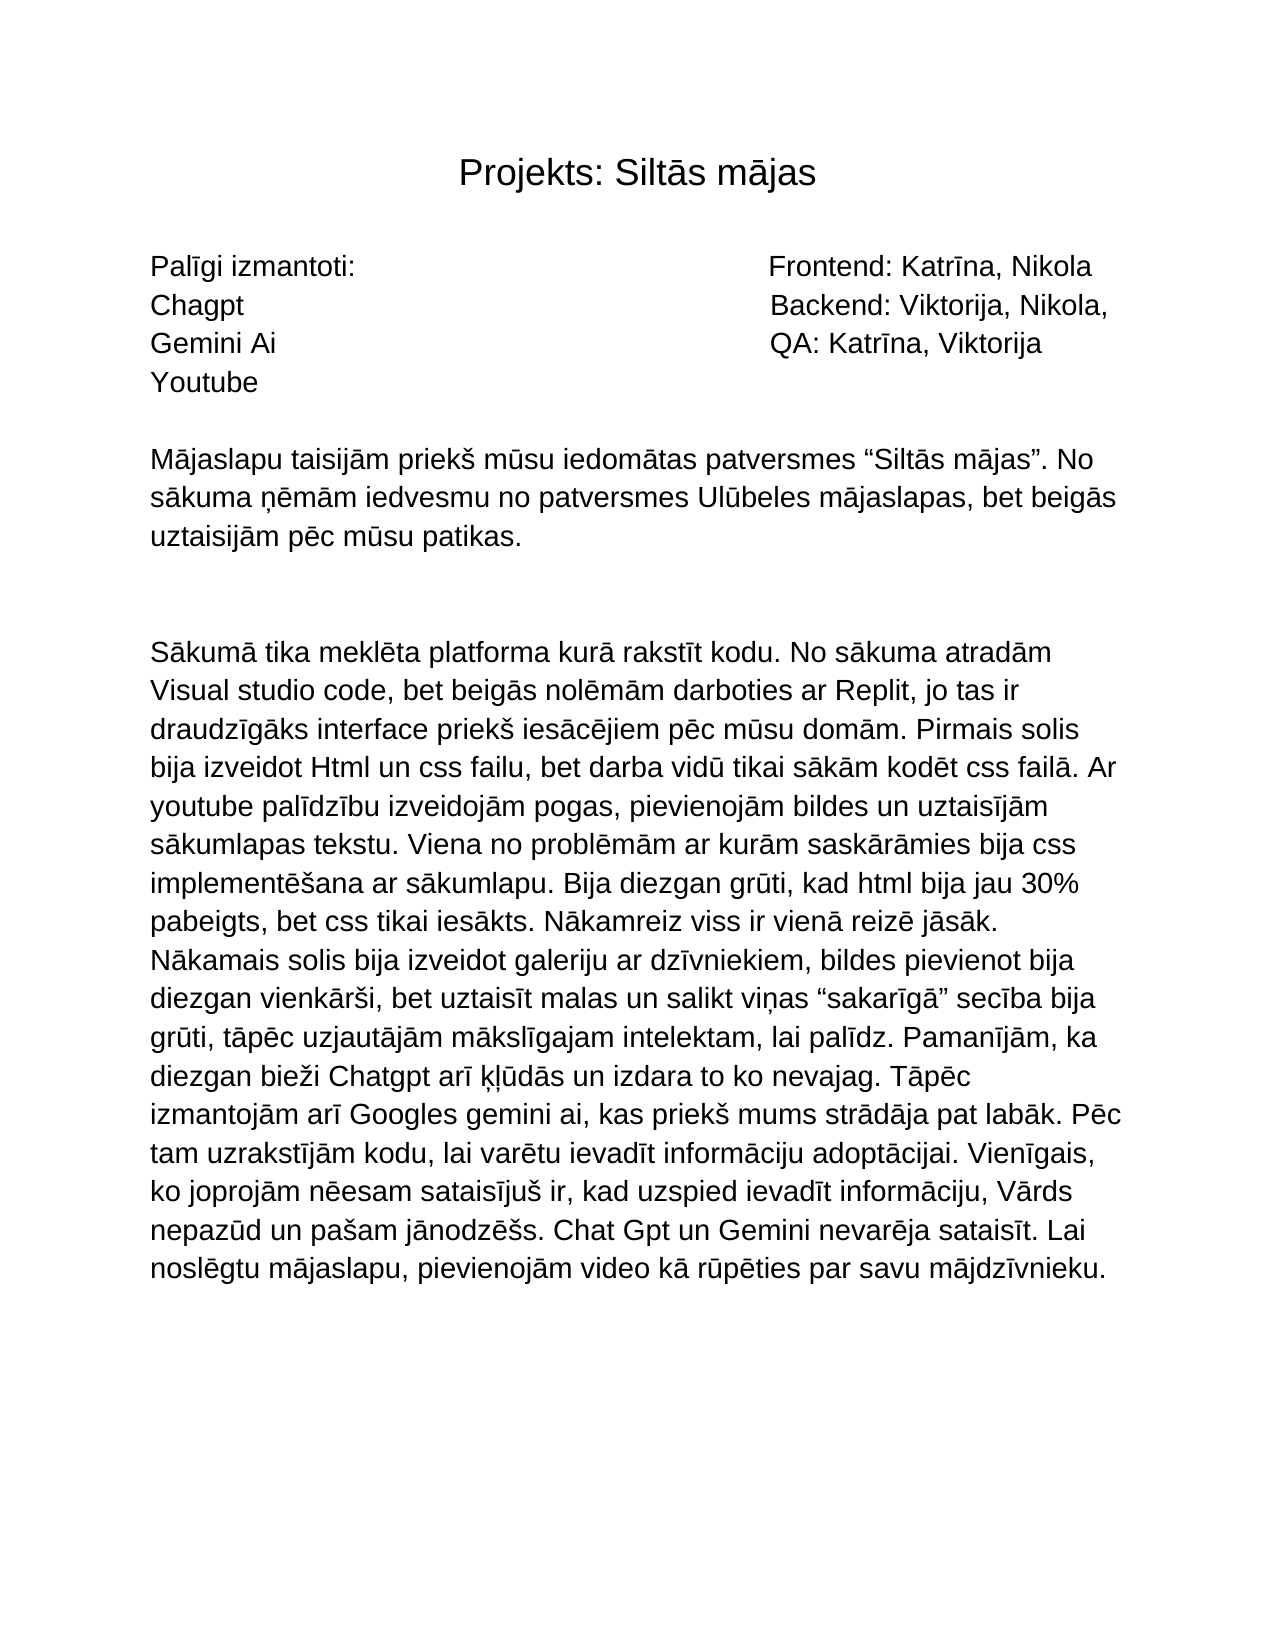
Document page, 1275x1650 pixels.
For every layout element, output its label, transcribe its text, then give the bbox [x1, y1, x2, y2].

text Youtube [150, 365, 1125, 398]
text Chagpt Backend: Viktorija, Nikola, [150, 288, 1125, 321]
text Palīgi izmantoti: Frontend: Katrīna, Nikola [150, 249, 1125, 283]
text Projekts: Siltās mājas [150, 150, 1125, 193]
text Gemini Ai QA: Katrīna, Viktorija [150, 326, 1125, 360]
text Sākumā tika meklēta platforma kurā rakstīt kodu. No sākuma atradām Visual studio code, bet beigās nolēmām darboties ar Replit, jo tas ir draudzīgāks interface priekš iesācējiem pēc mūsu domām. Pirmais solis bija izveidot Html un css failu, bet darba vidū tikai sākām kodēt css failā. Ar youtube palīdzību izveidojām pogas, pievienojām bildes un uztaisījām sākumlapas tekstu. Viena no problēmām ar kurām saskārāmies bija css implementēšana ar sākumlapu. Bija diezgan grūti, kad html bija jau 30% pabeigts, bet css tikai iesākts. Nākamreiz viss ir vienā reizē jāsāk. Nākamais solis bija izveidot galeriju ar dzīvniekiem, bildes pievienot bija diezgan vienkārši, bet uztaisīt malas un salikt viņas “sakarīgā” secība bija grūti, tāpēc uzjautājām mākslīgajam intelektam, lai palīdz. Pamanījām, ka diezgan bieži Chatgpt arī ķļūdās un izdara to ko nevajag. Tāpēc izmantojām arī Googles gemini ai, kas priekš mums strādāja pat labāk. Pēc tam uzrakstījām kodu, lai varētu ievadīt informāciju adoptācijai. Vienīgais, ko joprojām nēesam sataisījuš ir, kad uzspied ievadīt informāciju, Vārds nepazūd un pašam jānodzēšs. Chat Gpt un Gemini nevarēja sataisīt. Lai noslēgtu mājaslapu, pievienojām video kā rūpēties par savu mājdzīvnieku. [150, 634, 1125, 1353]
text Mājaslapu taisijām priekš mūsu iedomātas patversmes “Siltās mājas”. No sākuma ņēmām iedvesmu no patversmes Ulūbeles mājaslapas, bet beigās uztaisijām pēc mūsu patikas. [150, 442, 1125, 552]
